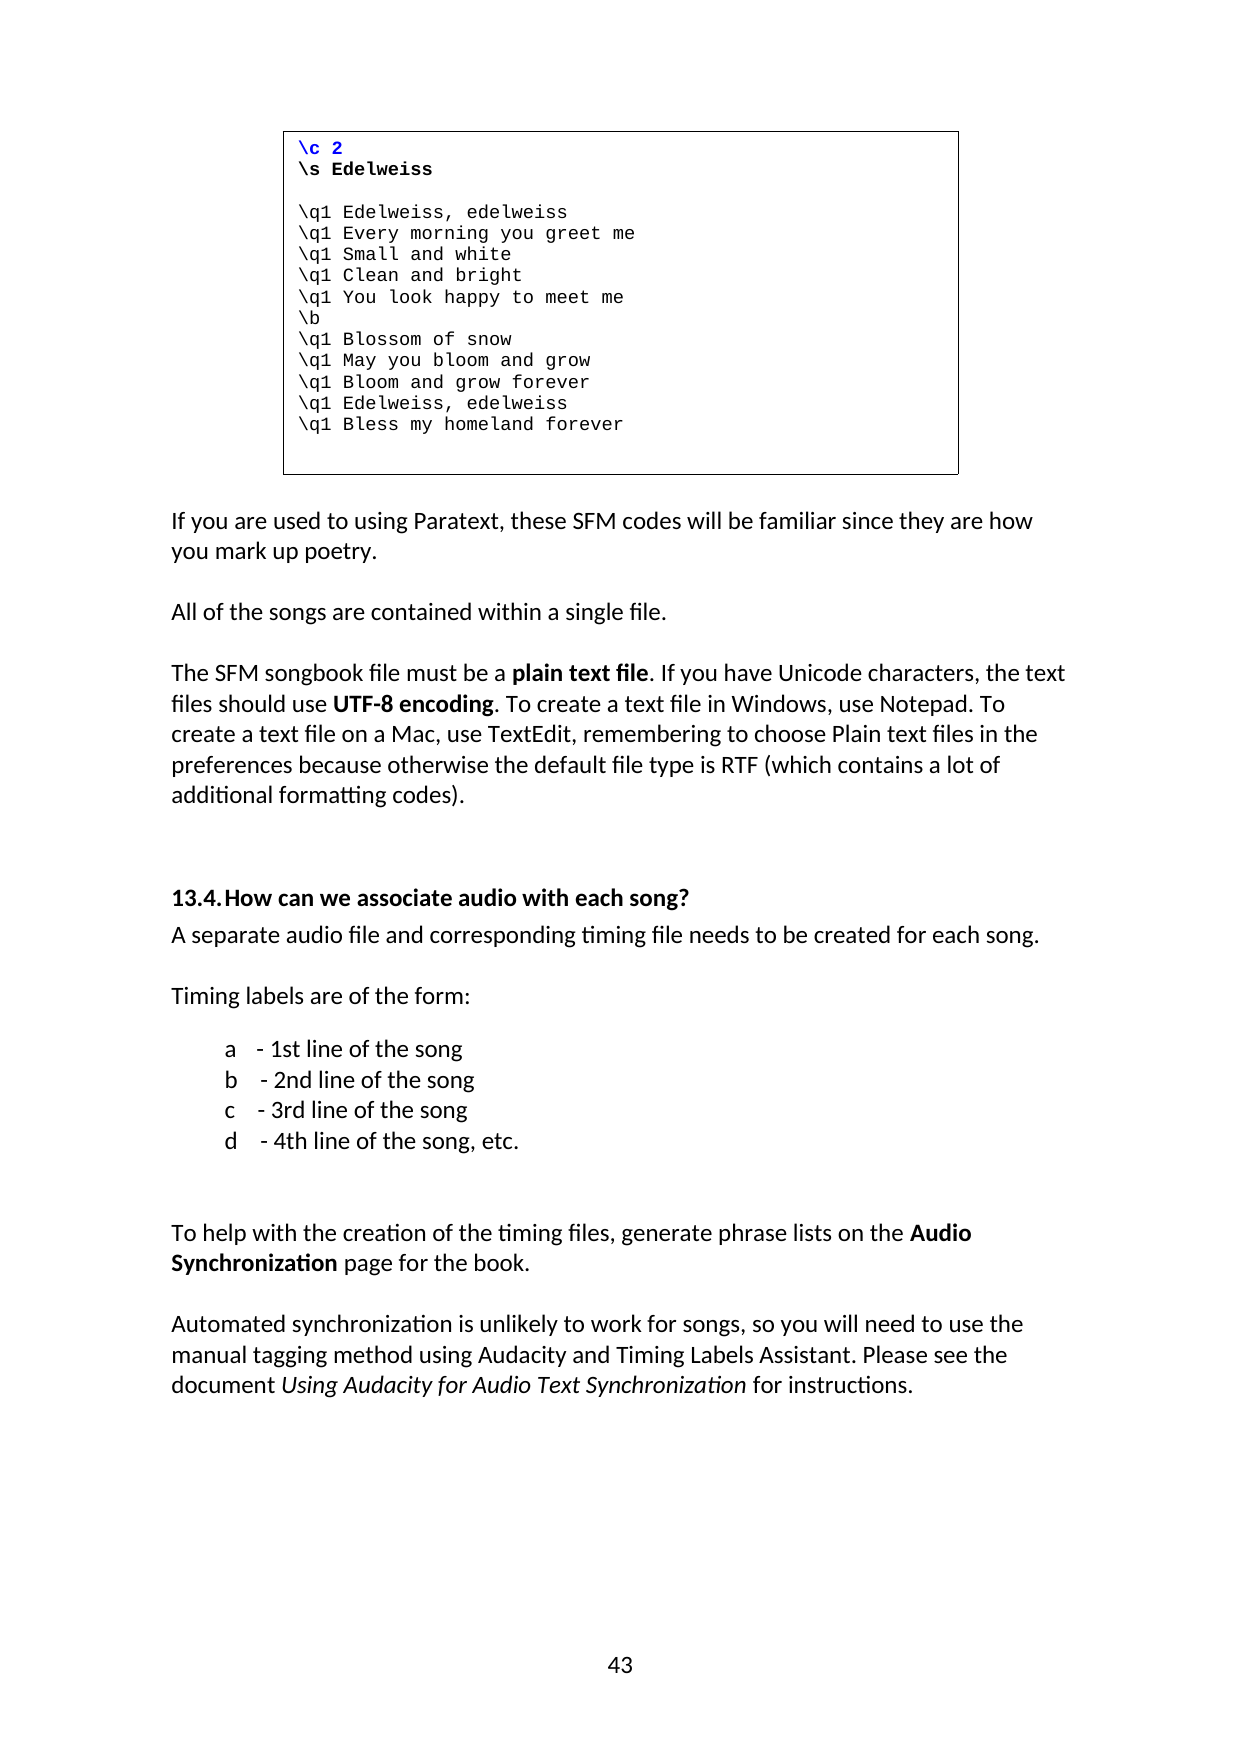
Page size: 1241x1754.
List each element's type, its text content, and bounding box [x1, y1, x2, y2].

subtitle How can we associate audio with each song? [171, 882, 1069, 913]
text If you are used to using Paratext, these SFM codes will be familiar since they are how you mark up poetry. [171, 505, 1069, 566]
text a - 1st line of the song b - 2nd line of the song c - 3rd line of the song [224, 1011, 1069, 1125]
text To help with the creation of the timing files, generate phrase lists on the Audio Synchronization page for the book. [171, 1217, 1069, 1278]
text All of the songs are contained within a single file. [171, 596, 1069, 627]
text d - 4th line of the song, etc. [224, 1125, 1069, 1186]
text The SFM songbook file must be a plain text file. If you have Unicode characters, the text files should use UTF-8 encoding. To create a text file in Windows, use Notepad. To create a text file on a Mac, use TextEdit, remembering to choose Plain text files in the preferences because otherwise the default file type is RTF (which contains a lot of additional formatting codes). [171, 657, 1069, 810]
text A separate audio file and corresponding timing file needs to be created for each song. [171, 919, 1069, 949]
text Timing labels are of the form: [171, 980, 1069, 1011]
text Automated synchronization is unlikely to work for songs, so you will need to use the manual tagging method using Audacity and Timing Labels Assistant. Please see the document Using Audacity for Audio Text Synchronization for instructions. [171, 1308, 1069, 1400]
